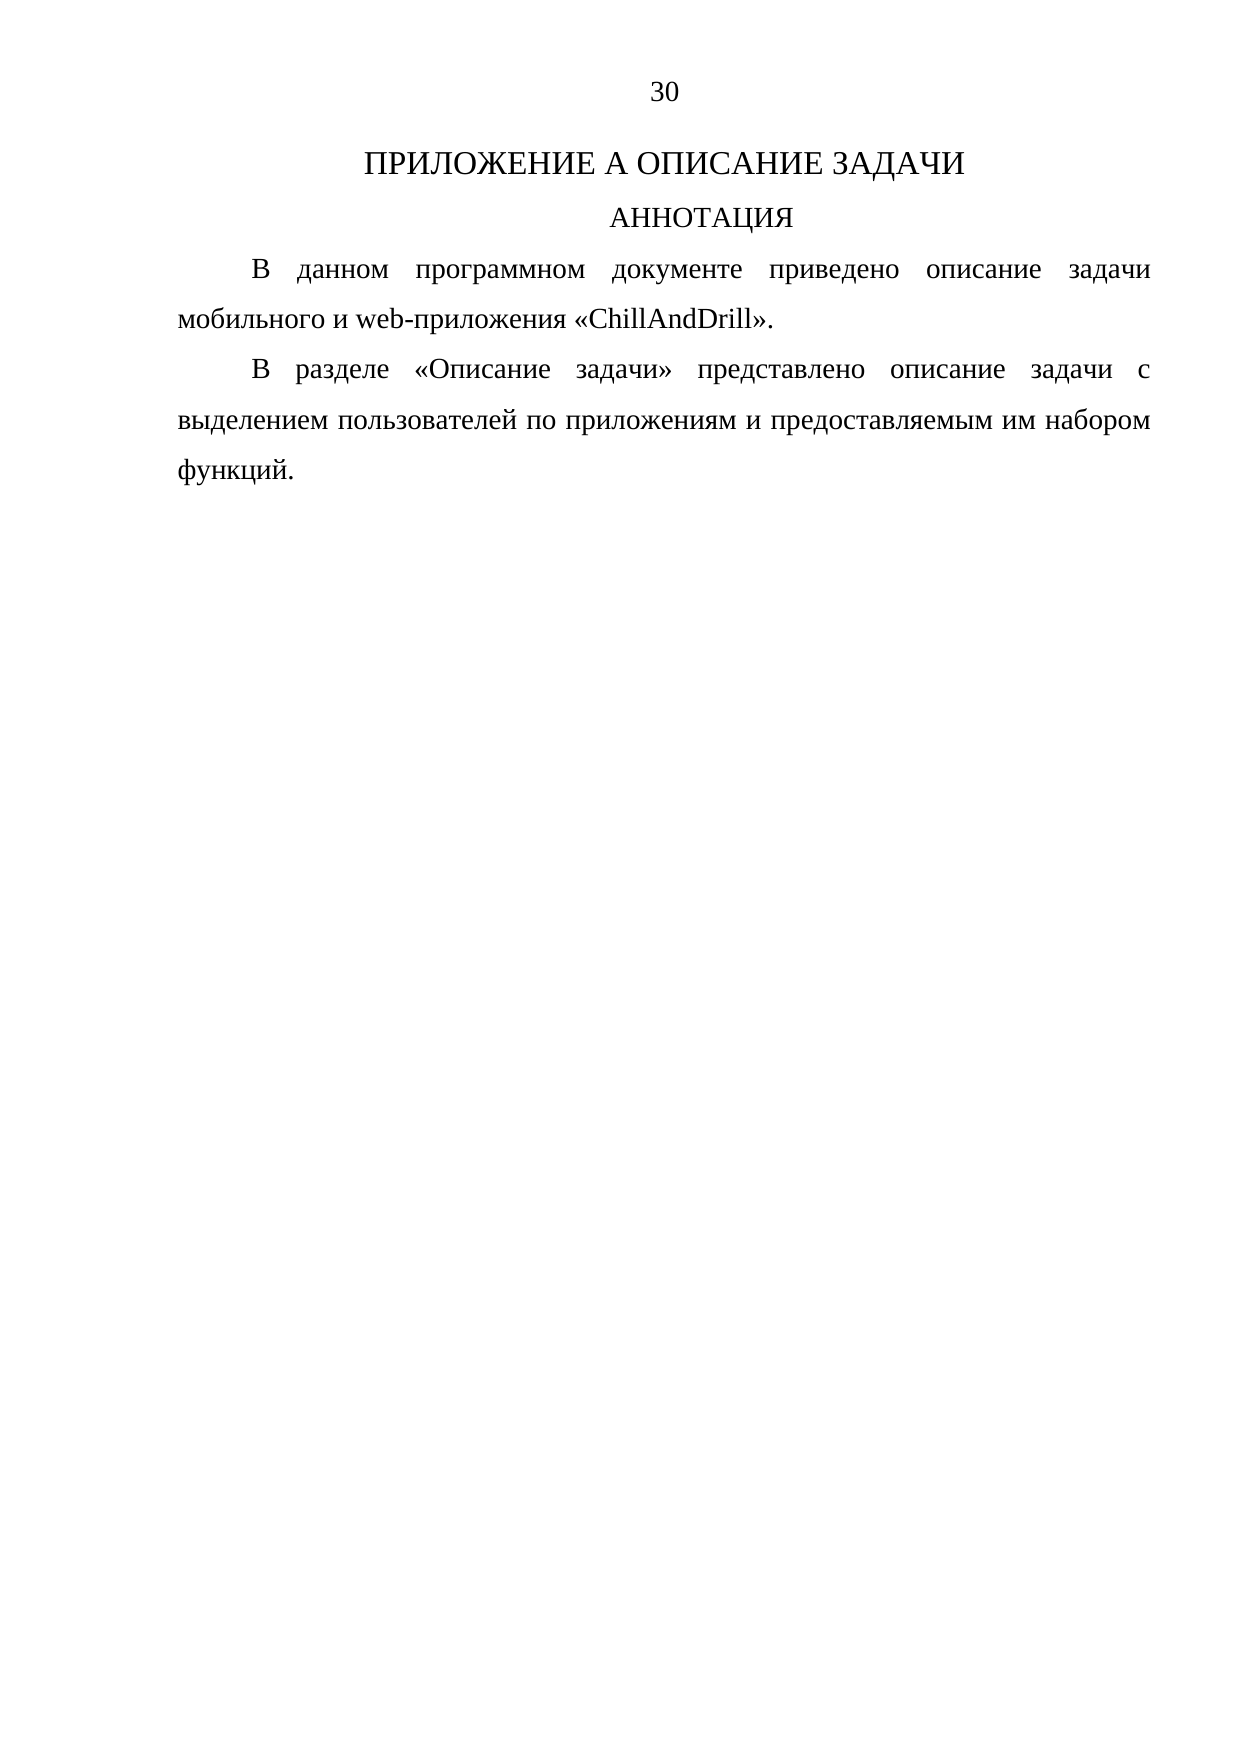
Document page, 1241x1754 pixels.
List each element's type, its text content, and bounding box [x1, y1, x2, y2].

subtitle ПРИЛОЖЕНИЕ А ОПИСАНИЕ ЗАДАЧИ [177, 143, 1152, 181]
text В разделе «Описание задачи» представлено описание задачи с выделением пользователей по приложениям и предоставляемым им набором функций. [177, 352, 1152, 486]
text В данном программном документе приведено описание задачи мобильного и web-приложения «ChillAndDrill». [177, 251, 1152, 335]
text АННОТАЦИЯ [177, 201, 1152, 234]
